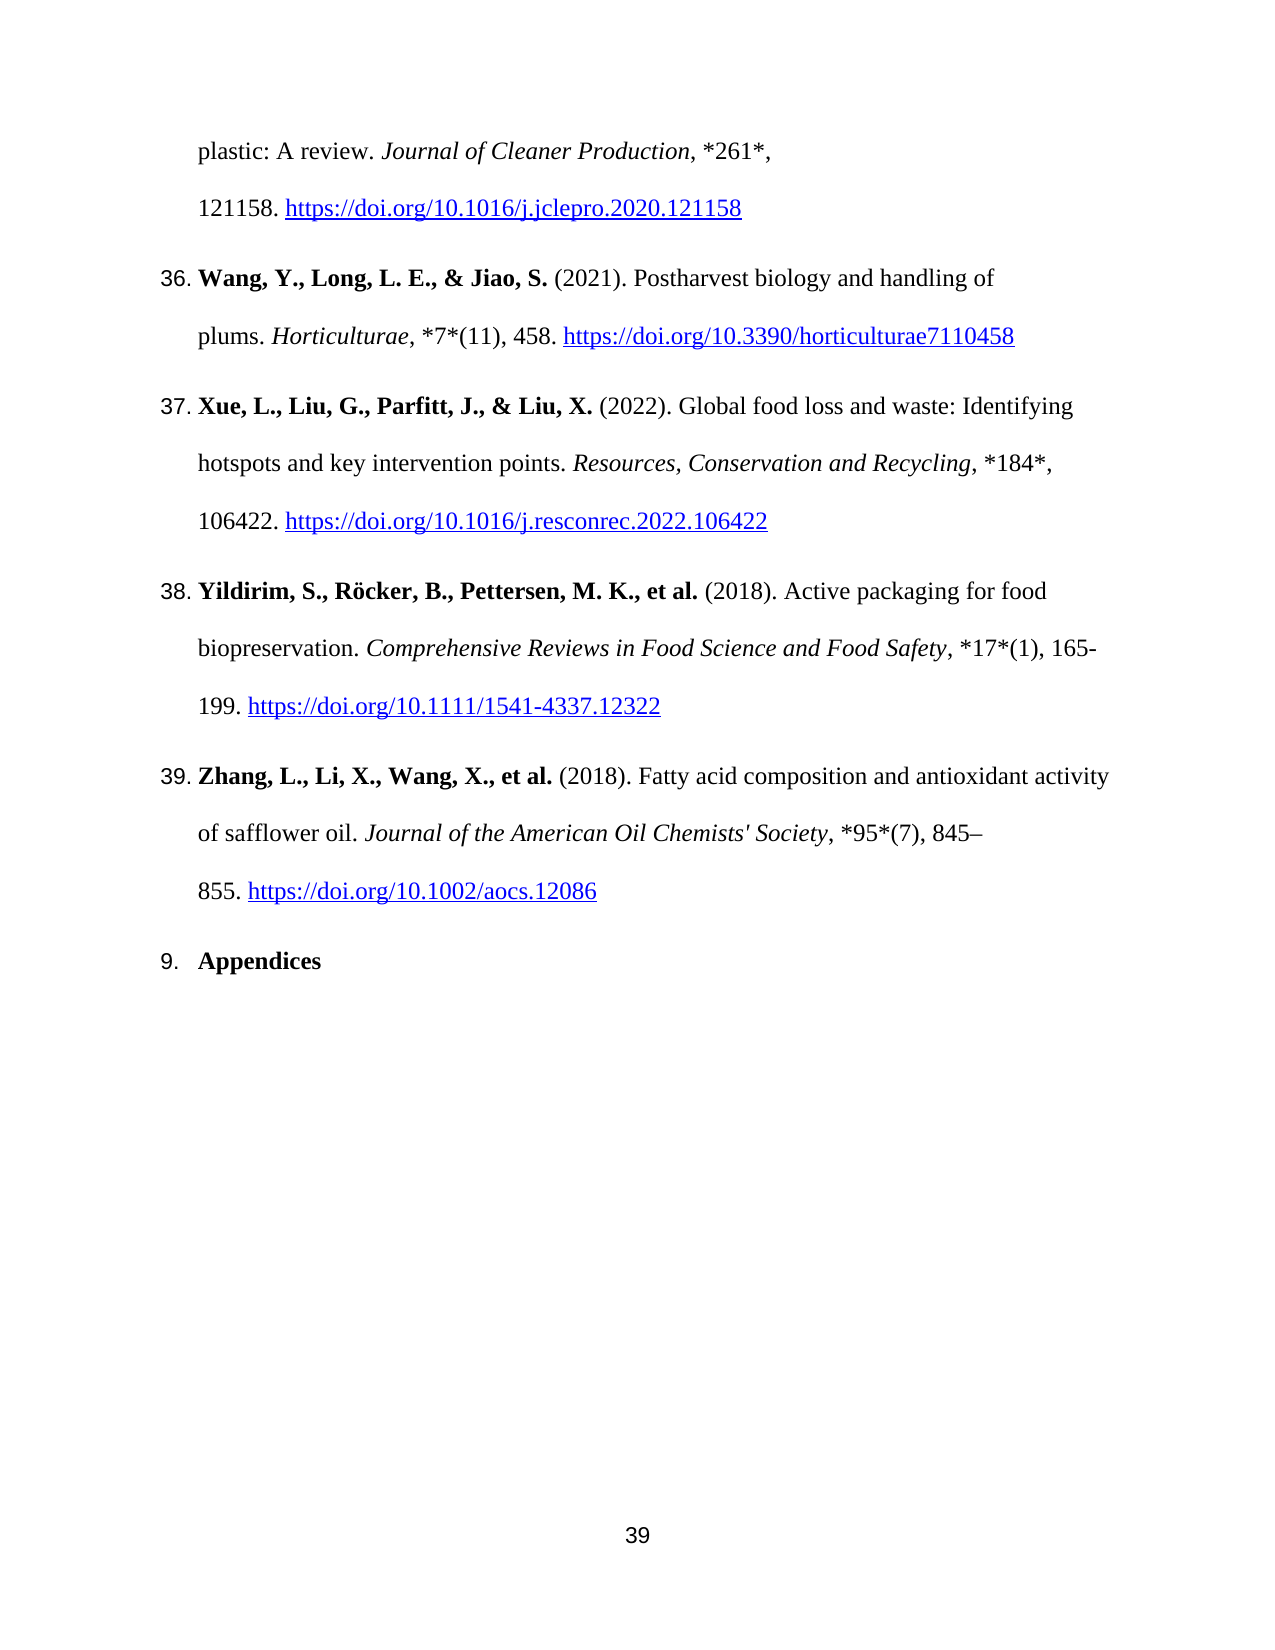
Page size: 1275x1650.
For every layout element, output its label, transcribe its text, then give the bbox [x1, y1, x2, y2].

list Xue, L., Liu, G., Parfitt, J., & Liu, X. (2022). Global food loss and waste: Identifying hotspots and key intervention points. Resources, Conservation and Recycling, *184*, 106422. https://doi.org/10.1016/j.resconrec.2022.106422 [160, 391, 1127, 534]
list Yildirim, S., Röcker, B., Pettersen, M. K., et al. (2018). Active packaging for food biopreservation. Comprehensive Reviews in Food Science and Food Safety, *17*(1), 165-199. https://doi.org/10.1111/1541-4337.12322 [160, 576, 1127, 719]
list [160, 136, 1127, 222]
list Wang, Y., Long, L. E., & Jiao, S. (2021). Postharvest biology and handling of plums. Horticulturae, *7*(11), 458. https://doi.org/10.3390/horticulturae7110458 [160, 263, 1127, 349]
list Zhang, L., Li, X., Wang, X., et al. (2018). Fatty acid composition and antioxidant activity of safflower oil. Journal of the American Oil Chemists' Society, *95*(7), 845–855. https://doi.org/10.1002/aocs.12086 [160, 761, 1127, 904]
list Appendices [160, 946, 1127, 974]
